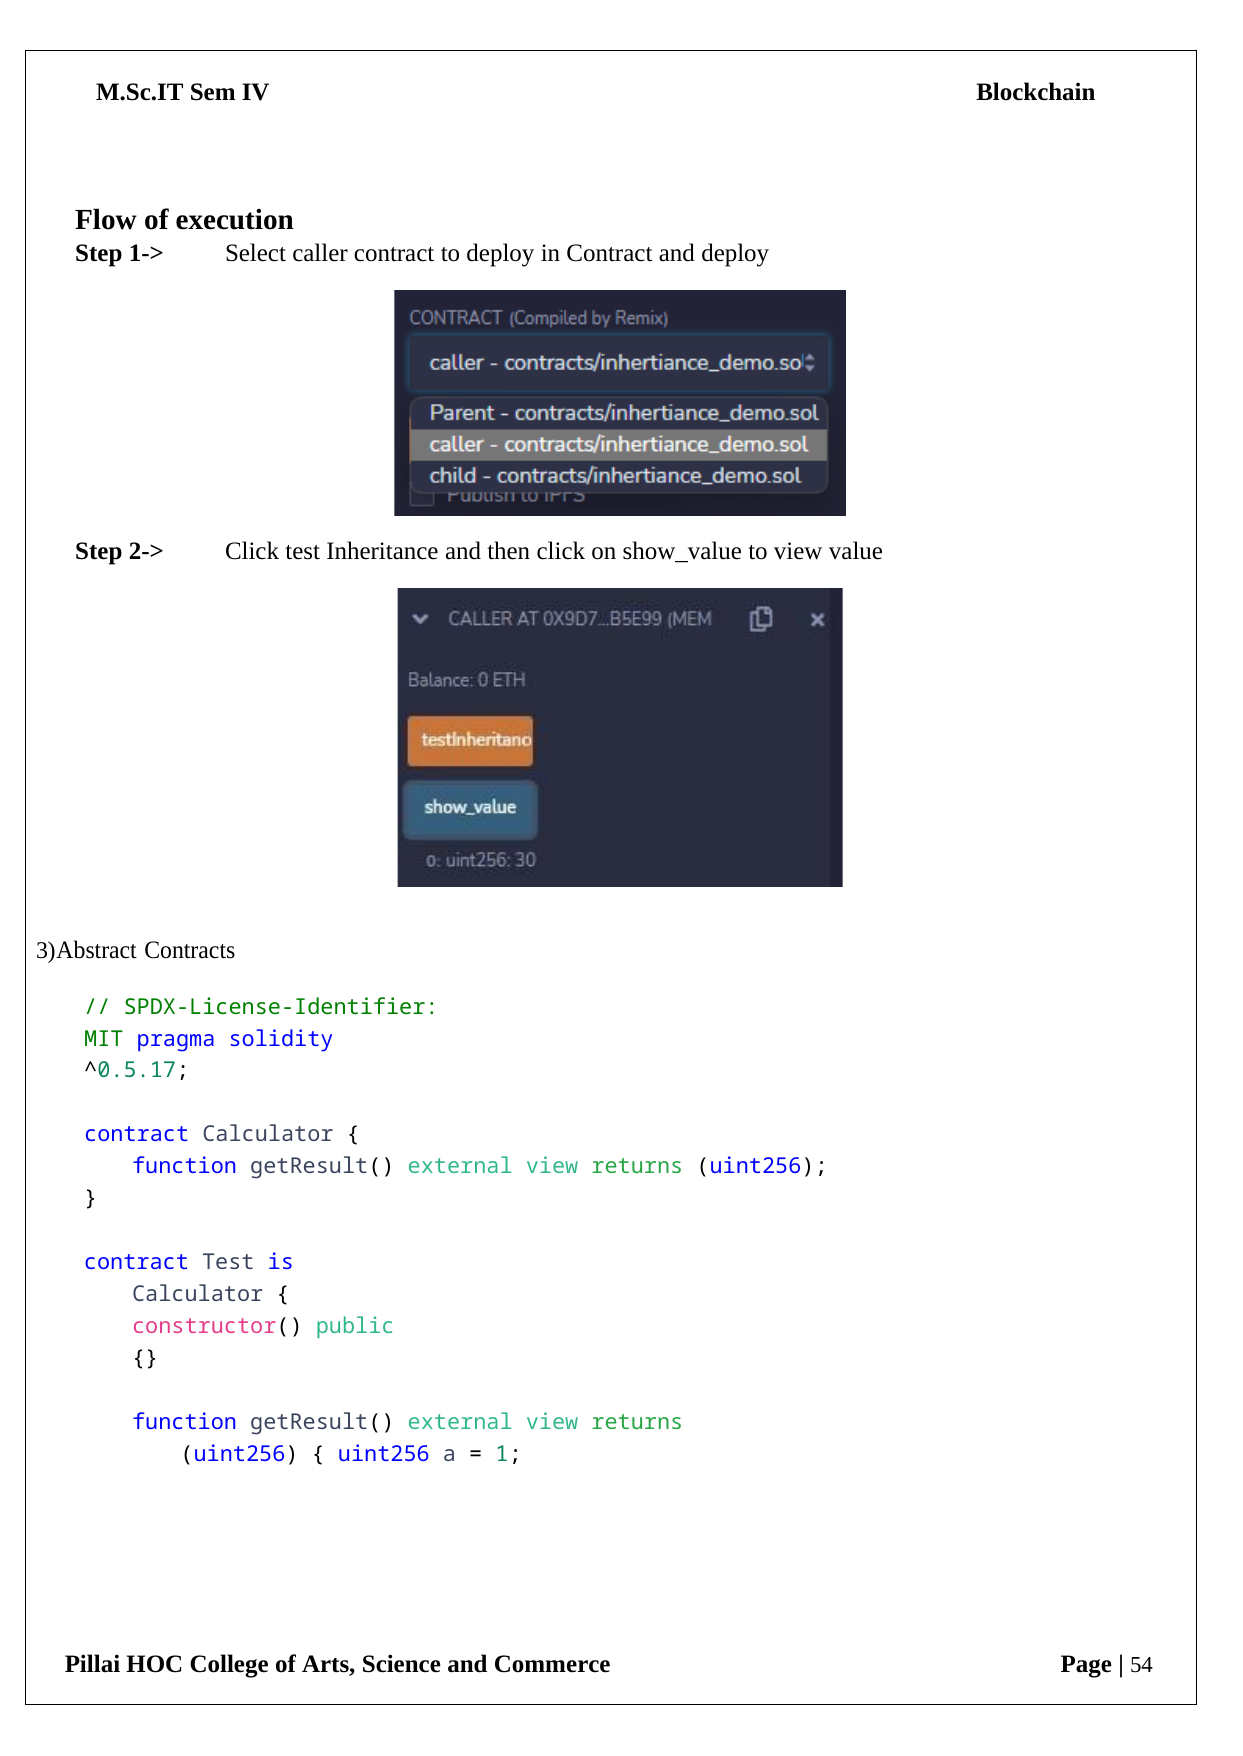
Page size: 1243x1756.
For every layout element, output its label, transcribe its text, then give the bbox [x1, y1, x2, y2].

text Step 1-> Select caller contract to deploy in Contract and deploy [75, 238, 1196, 267]
picture [394, 290, 846, 516]
picture [397, 588, 843, 887]
subtitle Flow of execution [75, 202, 1196, 235]
list Abstract Contracts [36, 935, 1196, 963]
